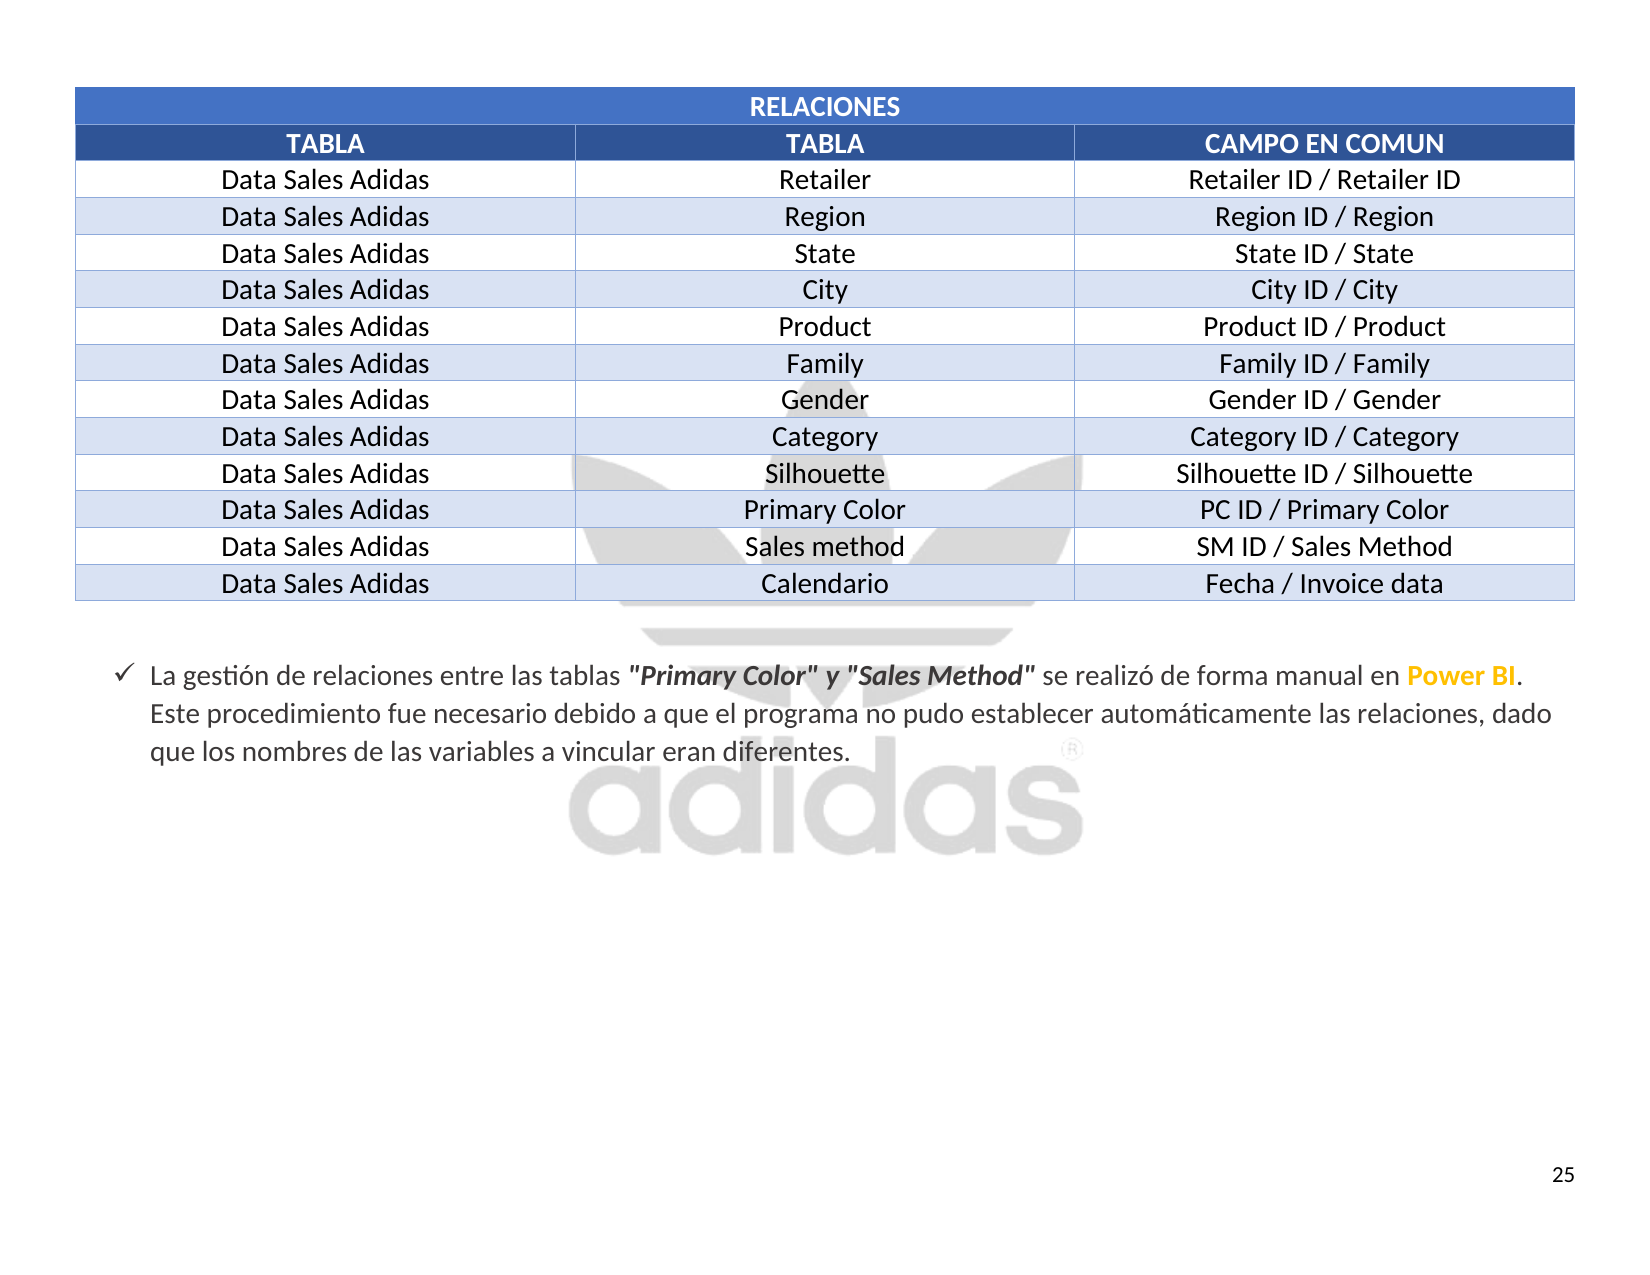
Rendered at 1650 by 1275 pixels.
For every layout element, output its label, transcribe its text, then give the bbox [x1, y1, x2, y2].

table_cell Retailer ID / Retailer ID [1075, 161, 1574, 197]
table_cell Data Sales Adidas [76, 308, 575, 344]
table_cell Data Sales Adidas [76, 161, 575, 197]
table_header RELACIONES [76, 88, 1574, 124]
table_cell Data Sales Adidas [76, 528, 575, 564]
table_cell Fecha / Invoice data [1075, 565, 1574, 600]
table_cell SM ID / Sales Method [1075, 528, 1574, 564]
table_cell Product [576, 308, 1074, 344]
table_cell Product ID / Product [1075, 308, 1574, 344]
list La gestión de relaciones entre las tablas "Primary Color" y "Sales Method" se realizó de forma manual en Power BI. Este procedimiento fue necesario debido a que el programa no pudo establecer automáticamente las relaciones, dado que los nombres de las variables a vincular eran diferentes. [112, 657, 1575, 769]
table_cell Region ID / Region [1075, 198, 1574, 234]
table_cell Data Sales Adidas [76, 455, 575, 490]
table_cell Data Sales Adidas [76, 345, 575, 380]
table_cell CAMPO EN COMUN [1075, 125, 1574, 160]
table_cell Primary Color [576, 491, 1074, 527]
table_cell Family [576, 345, 1074, 380]
table_cell Data Sales Adidas [76, 235, 575, 270]
table_cell Data Sales Adidas [76, 491, 575, 527]
table_cell Silhouette ID / Silhouette [1075, 455, 1574, 490]
table_cell Calendario [576, 565, 1074, 600]
table_cell Sales method [576, 528, 1074, 564]
table_cell Category [576, 418, 1074, 454]
table_cell Data Sales Adidas [76, 381, 575, 417]
table_cell City [576, 271, 1074, 307]
table_cell Data Sales Adidas [76, 565, 575, 600]
table_cell PC ID / Primary Color [1075, 491, 1574, 527]
table_cell Data Sales Adidas [76, 418, 575, 454]
table_cell Data Sales Adidas [76, 271, 575, 307]
table_cell State [576, 235, 1074, 270]
table_cell Retailer [576, 161, 1074, 197]
table_cell State ID / State [1075, 235, 1574, 270]
table_cell City ID / City [1075, 271, 1574, 307]
table_cell Category ID / Category [1075, 418, 1574, 454]
table_cell Silhouette [576, 455, 1074, 490]
table_cell Family ID / Family [1075, 345, 1574, 380]
table_cell Gender ID / Gender [1075, 381, 1574, 417]
table_cell TABLA [576, 125, 1074, 160]
table_cell TABLA [76, 125, 575, 160]
table_cell Region [576, 198, 1074, 234]
table_cell Data Sales Adidas [76, 198, 575, 234]
table_cell Gender [576, 381, 1074, 417]
